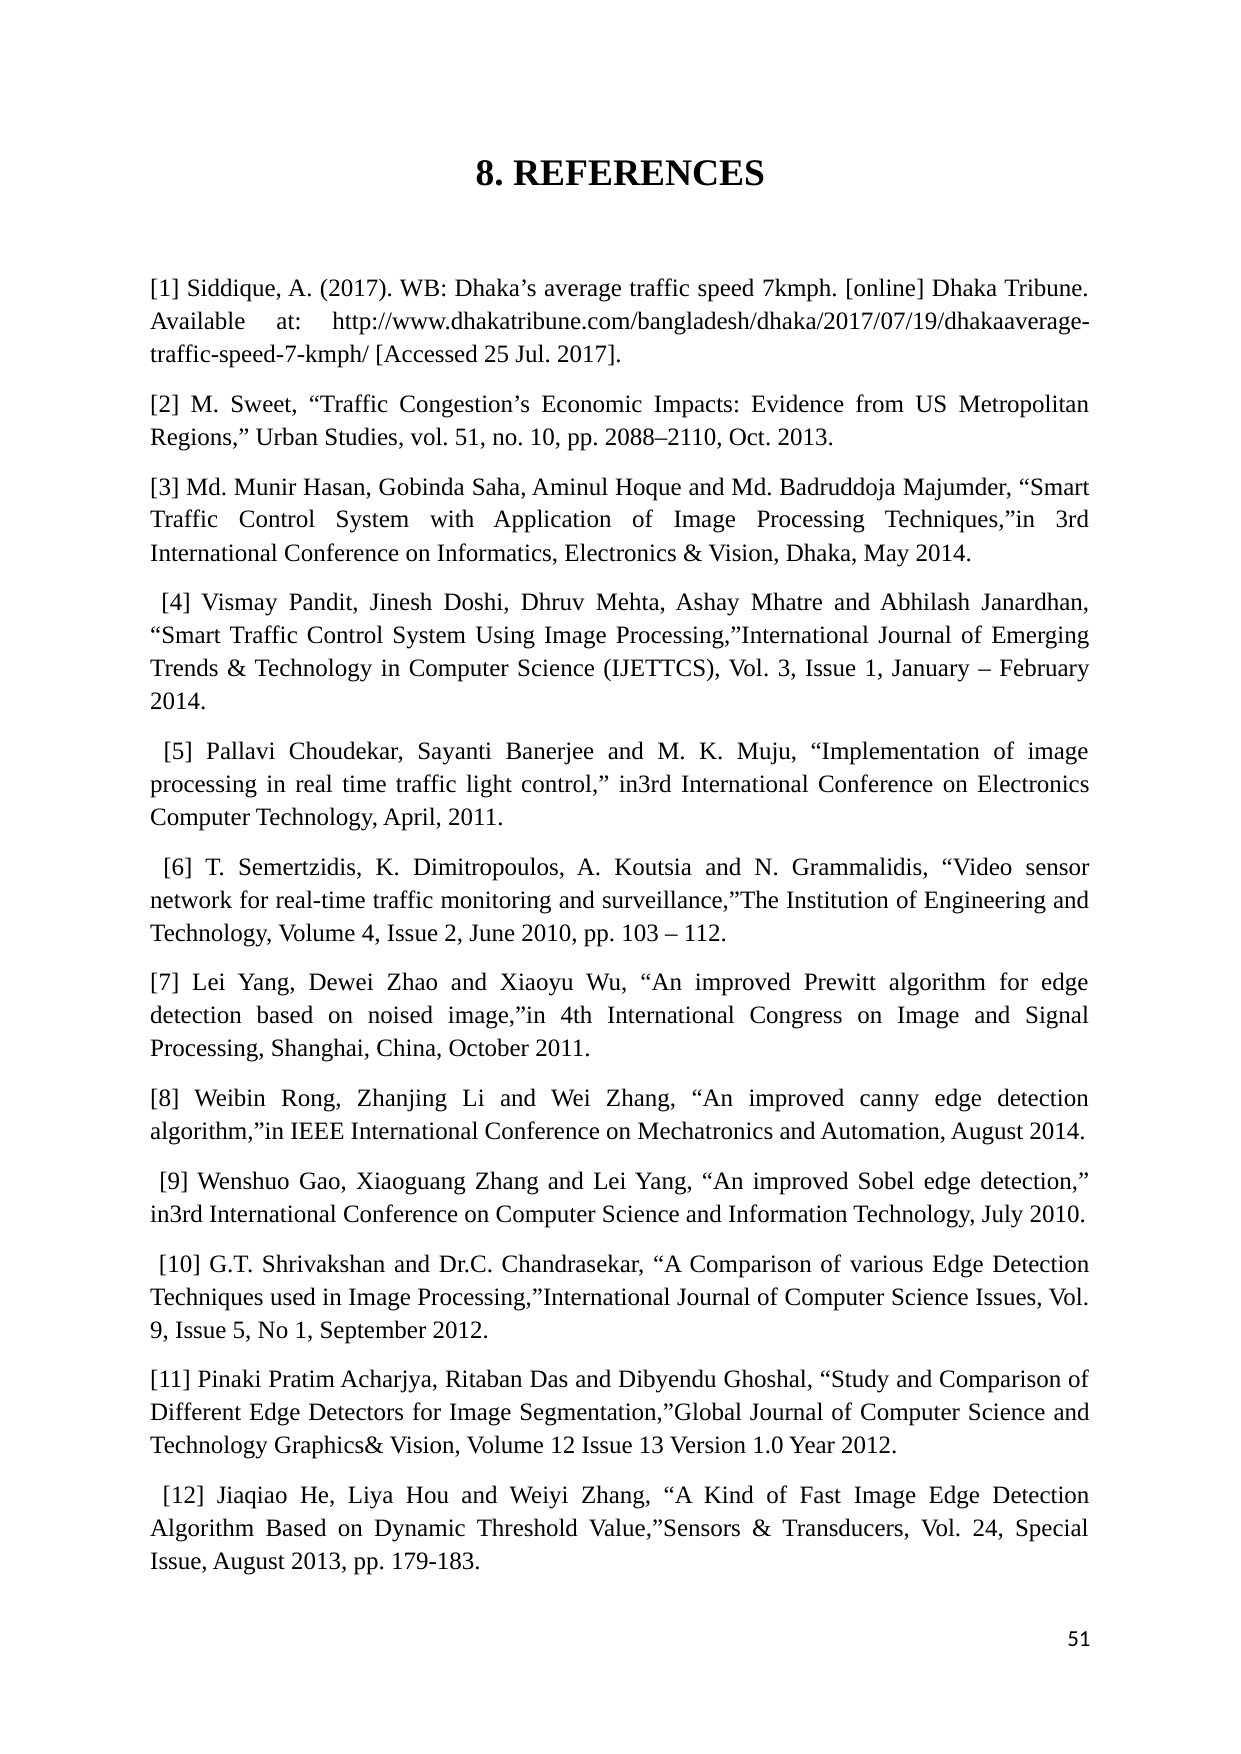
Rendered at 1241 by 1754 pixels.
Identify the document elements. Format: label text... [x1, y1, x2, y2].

text [1] Siddique, A. (2017). WB: Dhaka’s average traffic speed 7kmph. [online] Dhaka Tribune. Available at: http://www.dhakatribune.com/bangladesh/dhaka/2017/07/19/dhakaaverage-traffic-speed-7-kmph/ [Accessed 25 Jul. 2017]. [150, 273, 1090, 368]
text [12] Jiaqiao He, Liya Hou and Weiyi Zhang, “A Kind of Fast Image Edge Detection Algorithm Based on Dynamic Threshold Value,”Sensors & Transducers, Vol. 24, Special Issue, August 2013, pp. 179-183. [150, 1480, 1090, 1575]
text [3] Md. Munir Hasan, Gobinda Saha, Aminul Hoque and Md. Badruddoja Majumder, “Smart Traffic Control System with Application of Image Processing Techniques,”in 3rd International Conference on Informatics, Electronics & Vision, Dhaka, May 2014. [150, 472, 1090, 566]
text [11] Pinaki Pratim Acharjya, Ritaban Das and Dibyendu Ghoshal, “Study and Comparison of Different Edge Detectors for Image Segmentation,”Global Journal of Computer Science and Technology Graphics& Vision, Volume 12 Issue 13 Version 1.0 Year 2012. [150, 1364, 1090, 1459]
text [9] Wenshuo Gao, Xiaoguang Zhang and Lei Yang, “An improved Sobel edge detection,” in3rd International Conference on Computer Science and Information Technology, July 2010. [150, 1166, 1090, 1228]
text [4] Vismay Pandit, Jinesh Doshi, Dhruv Mehta, Ashay Mhatre and Abhilash Janardhan, “Smart Traffic Control System Using Image Processing,”International Journal of Emerging Trends & Technology in Computer Science (IJETTCS), Vol. 3, Issue 1, January – February 2014. [150, 587, 1090, 715]
list REFERENCES [150, 150, 1090, 193]
text [2] M. Sweet, “Traffic Congestion’s Economic Impacts: Evidence from US Metropolitan Regions,” Urban Studies, vol. 51, no. 10, pp. 2088–2110, Oct. 2013. [150, 389, 1090, 451]
text [5] Pallavi Choudekar, Sayanti Banerjee and M. K. Muju, “Implementation of image processing in real time traffic light control,” in3rd International Conference on Electronics Computer Technology, April, 2011. [150, 736, 1090, 831]
text [8] Weibin Rong, Zhanjing Li and Wei Zhang, “An improved canny edge detection algorithm,”in IEEE International Conference on Mechatronics and Automation, August 2014. [150, 1083, 1090, 1145]
text [7] Lei Yang, Dewei Zhao and Xiaoyu Wu, “An improved Prewitt algorithm for edge detection based on noised image,”in 4th International Congress on Image and Signal Processing, Shanghai, China, October 2011. [150, 967, 1090, 1062]
text [10] G.T. Shrivakshan and Dr.C. Chandrasekar, “A Comparison of various Edge Detection Techniques used in Image Processing,”International Journal of Computer Science Issues, Vol. 9, Issue 5, No 1, September 2012. [150, 1249, 1090, 1343]
text [6] T. Semertzidis, K. Dimitropoulos, A. Koutsia and N. Grammalidis, “Video sensor network for real-time traffic monitoring and surveillance,”The Institution of Engineering and Technology, Volume 4, Issue 2, June 2010, pp. 103 – 112. [150, 852, 1090, 947]
